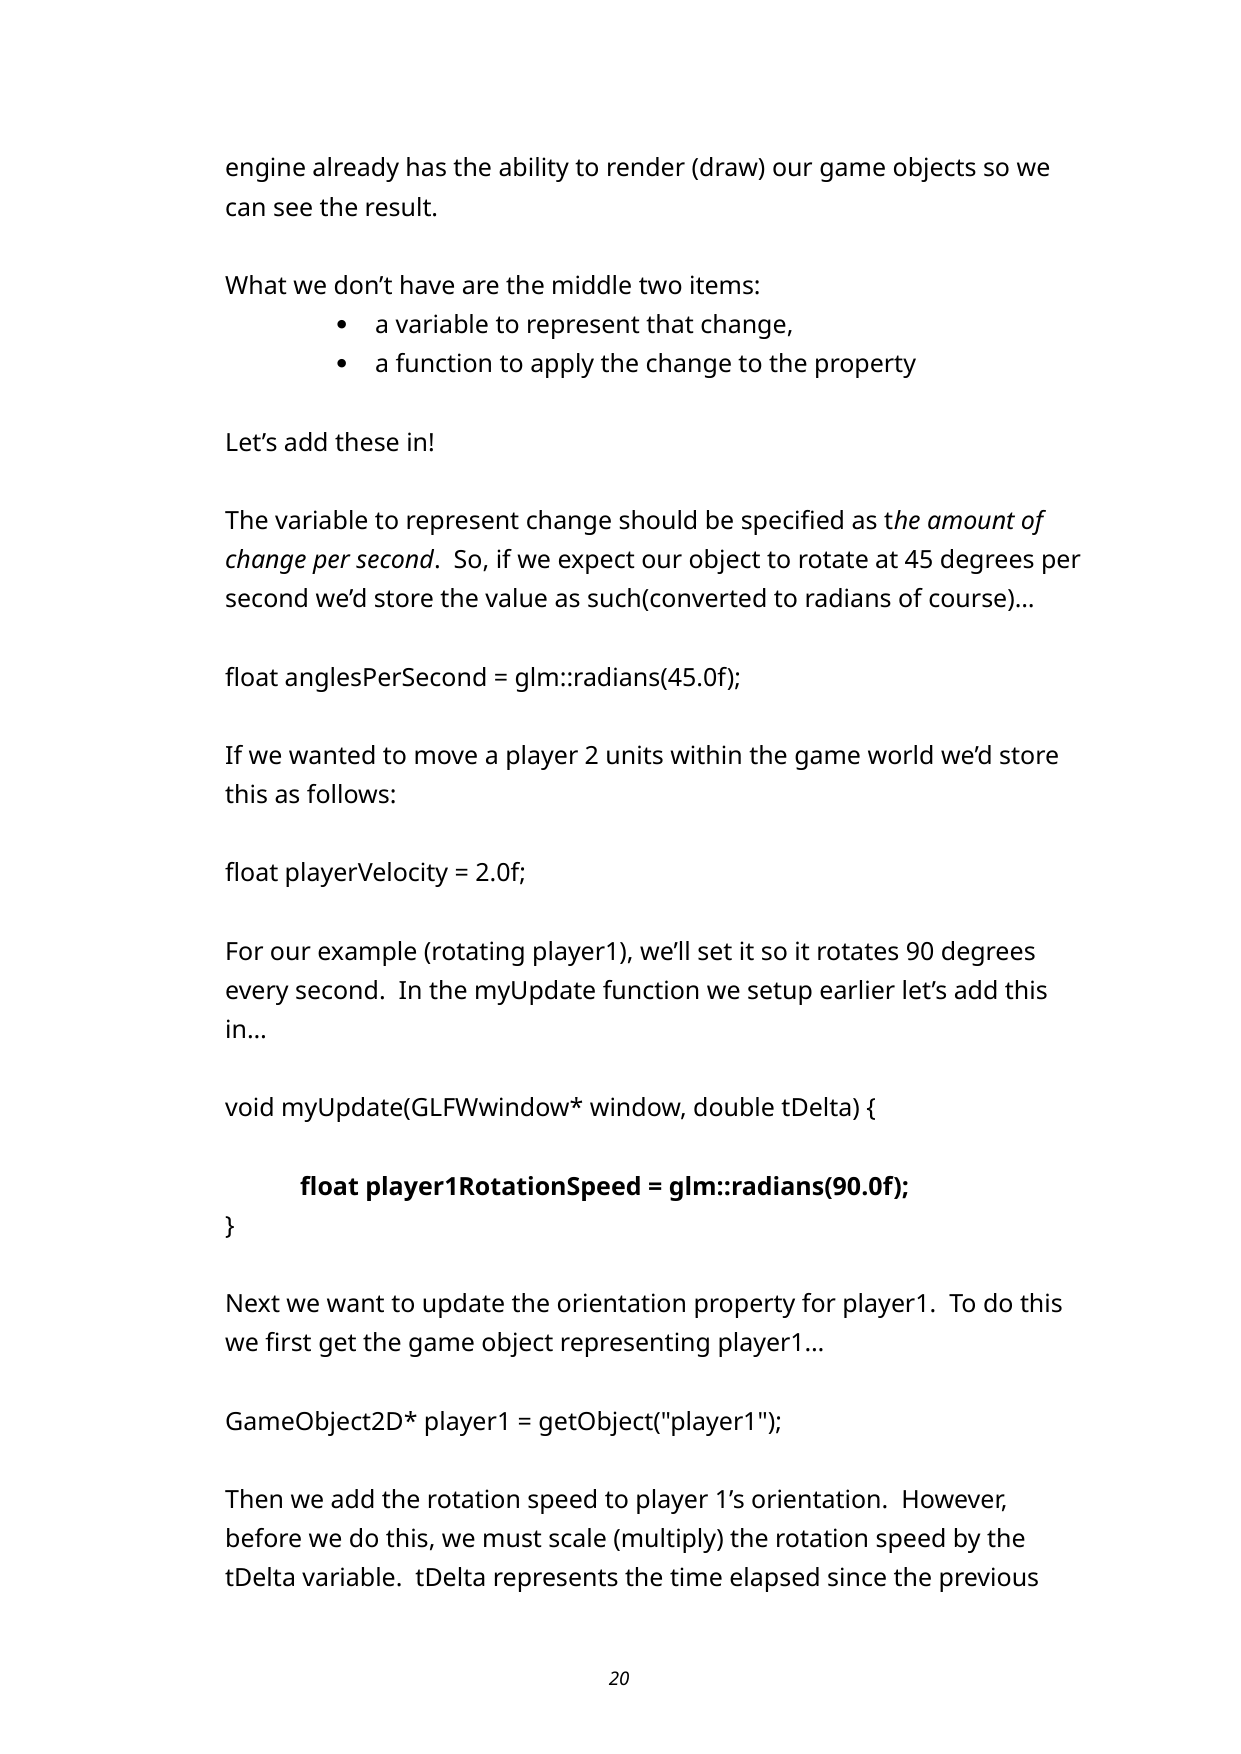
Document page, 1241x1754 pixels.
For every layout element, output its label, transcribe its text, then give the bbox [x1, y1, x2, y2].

list Next we want to update the orientation property for player1. To do this we first get the game object representing player1… [225, 1286, 1090, 1359]
list float playerVelocity = 2.0f; [225, 855, 1090, 889]
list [225, 150, 1090, 223]
list What we don’t have are the middle two items: [225, 267, 1090, 302]
list If we wanted to move a player 2 units within the game world we’d store this as follows: [225, 737, 1090, 811]
list float player1RotationSpeed = glm::radians(90.0f); [225, 1168, 1090, 1202]
list } [225, 1207, 1090, 1242]
list GameObject2D* player1 = getObject("player1"); [225, 1403, 1090, 1437]
list float anglesPerSecond = glm::radians(45.0f); [225, 659, 1090, 693]
list void myUpdate(GLFWwindow* window, double tDelta) { [225, 1090, 1090, 1124]
list Let’s add these in! [225, 424, 1090, 458]
list The variable to represent change should be specified as the amount of change per second. So, if we expect our object to rotate at 45 degrees per second we’d store the value as such(converted to radians of course)… [225, 502, 1090, 615]
list a function to apply the change to the property [337, 346, 1090, 380]
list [225, 1482, 1090, 1594]
list a variable to represent that change, [337, 307, 1090, 341]
list For our example (rotating player1), we’ll set it so it rotates 90 degrees every second. In the myUpdate function we setup earlier let’s add this in… [225, 933, 1090, 1046]
